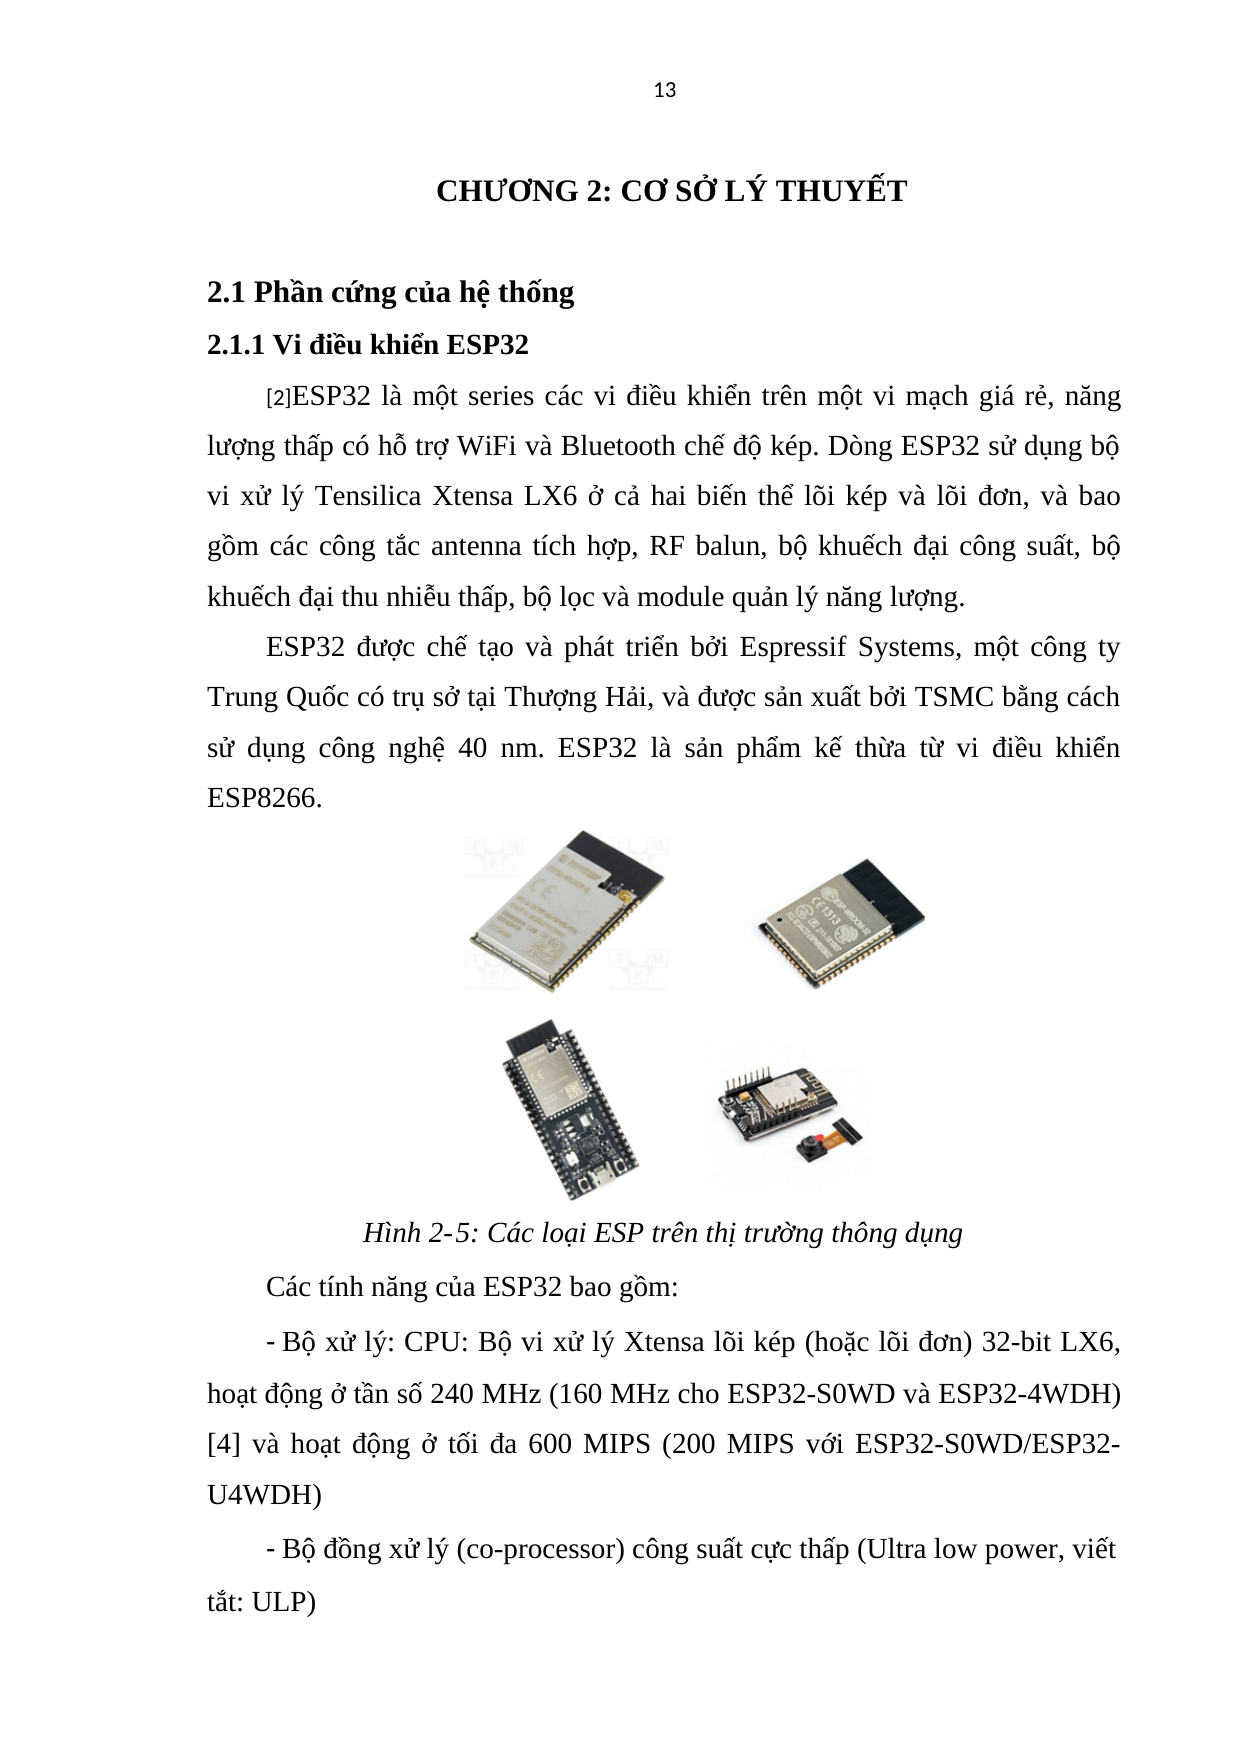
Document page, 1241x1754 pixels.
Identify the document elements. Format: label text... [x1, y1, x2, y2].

list Bộ xử lý: CPU: Bộ vi xử lý Xtensa lõi kép (hoặc lõi đơn) 32-bit LX6, hoạt động ở tần số 240 MHz (160 MHz cho ESP32-S0WD và ESP32-4WDH) [4] và hoạt động ở tối đa 600 MIPS (200 MIPS với ESP32-S0WD/ESP32-U4WDH) [207, 1320, 1122, 1511]
text Vi điều khiển ESP32 [207, 327, 1122, 361]
picture [462, 830, 926, 1202]
text Các tính năng của ESP32 bao gồm: [207, 1269, 1122, 1303]
text ESP32 được chế tạo và phát triển bởi Espressif Systems, một công ty Trung Quốc có trụ sở tại Thượng Hải, và được sản xuất bởi TSMC bằng cách sử dụng công nghệ 40 nm. ESP32 là sản phẩm kế thừa từ vi điều khiển ESP8266. [207, 629, 1122, 814]
list Bộ đồng xử lý (co-processor) công suất cực thấp (Ultra low power, viết tắt: ULP) [207, 1527, 1122, 1617]
text Phần cứng của hệ thống [207, 273, 1122, 309]
text ESP32 là một series các vi điều khiển trên một vi mạch giá rẻ, năng lượng thấp có hỗ trợ WiFi và Bluetooth chế độ kép. Dòng ESP32 sử dụng bộ vi xử lý Tensilica Xtensa LX6 ở cả hai biến thể lõi kép và lõi đơn, và bao gồm các công tắc antenna tích hợp, RF balun, bộ khuếch đại công suất, bộ khuếch đại thu nhiễu thấp, bộ lọc và module quản lý năng lượng. [207, 378, 1122, 612]
subtitle CƠ SỞ LÝ THUYẾT [222, 173, 1122, 209]
